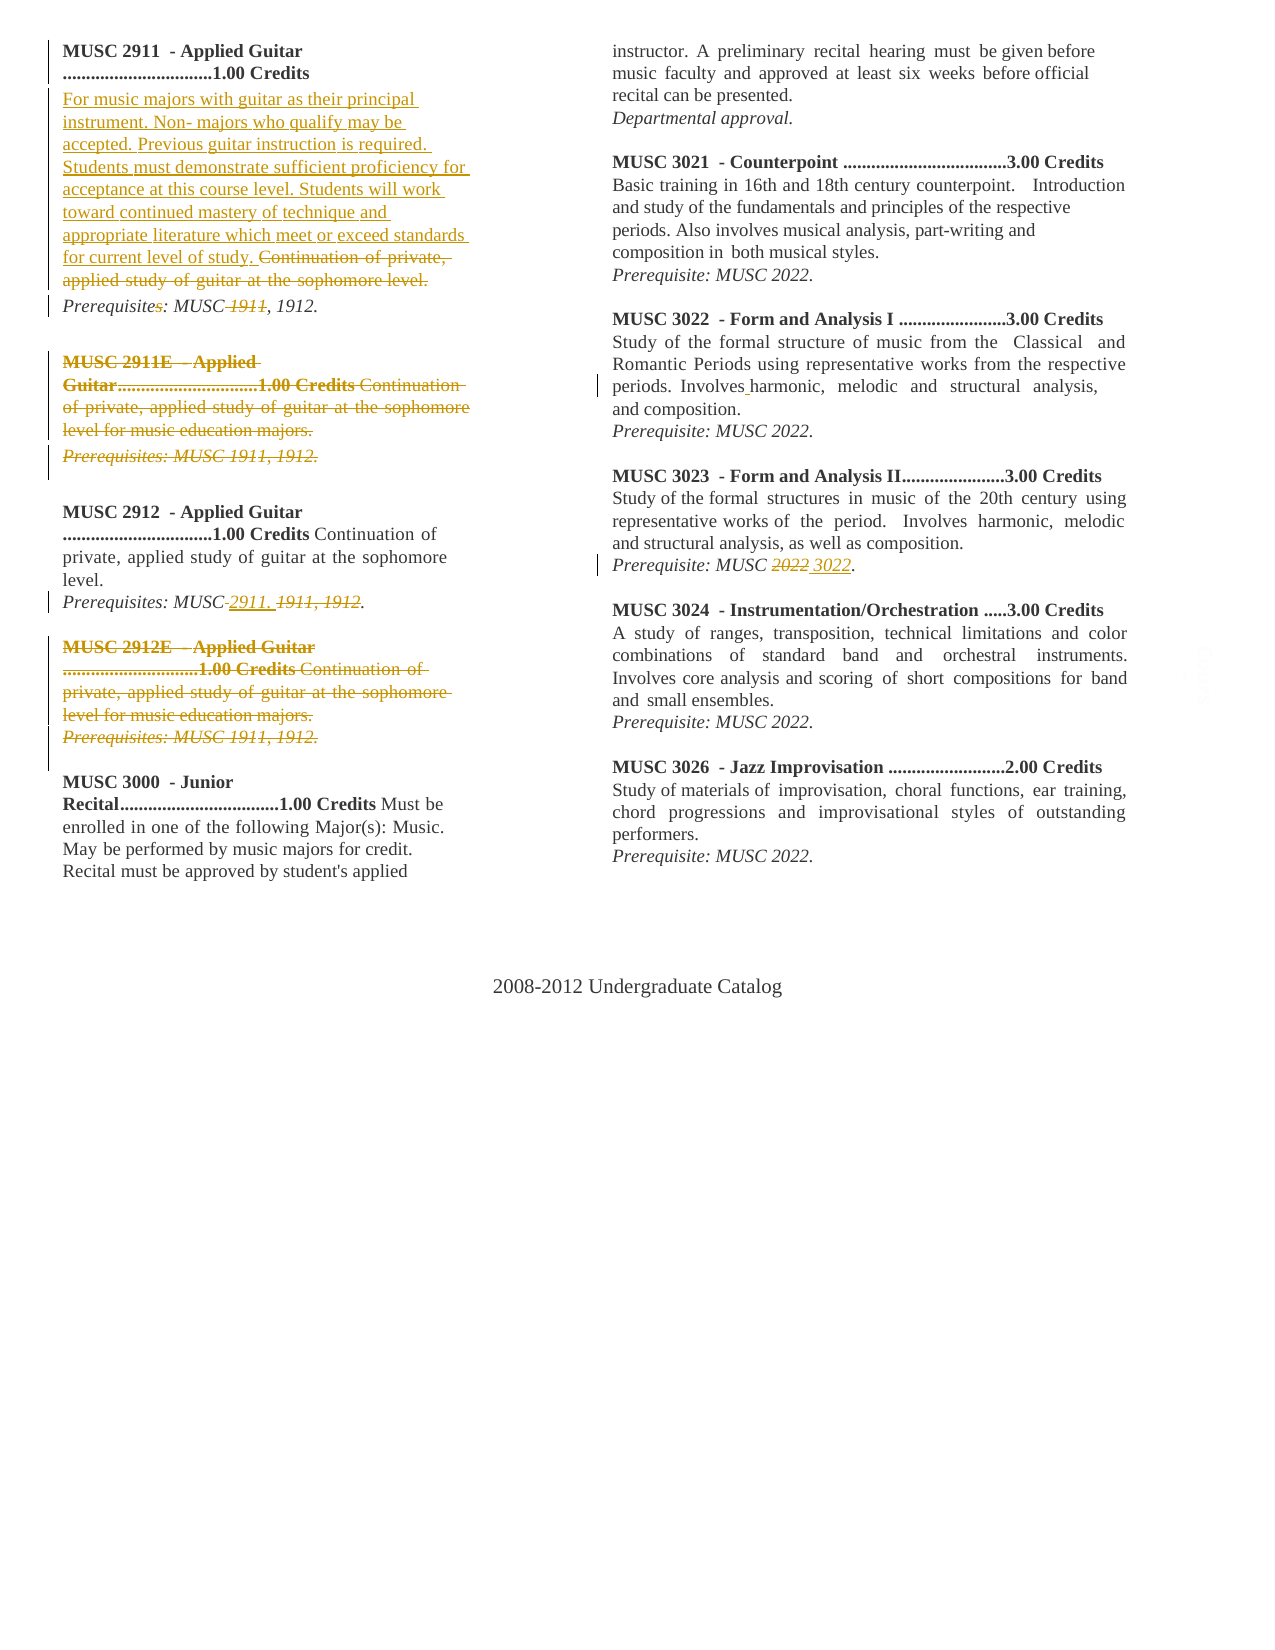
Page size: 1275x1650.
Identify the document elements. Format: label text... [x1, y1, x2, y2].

text MUSC 3000 - Junior Recital..................................1.00 Credits Must be enrolled in one of the following Major(s): Music. May be performed by music majors for credit. Recital must be approved by student's applied instructor. A preliminary recital hearing must be given before music faculty and approved at least six weeks before official recital can be presented. [62, 771, 473, 882]
text Prerequisite: MUSC, 1912. [62, 295, 587, 317]
text Departmental approval. [612, 107, 1242, 128]
text MUSC 3026 - Jazz Improvisation .........................2.00 Credits Study of materials of improvisation, choral functions, ear training, chord progressions and improvisational styles of outstanding performers. [612, 756, 1128, 845]
text MUSC 3023 - Form and Analysis II......................3.00 Credits Study of the formal structures in music of the 20th century using representative works of the period. Involves harmonic, melodic and structural analysis, as well as composition. [612, 465, 1128, 553]
text MUSC 3021 - Counterpoint ...................................3.00 Credits Basic training in 16th and 18th century counterpoint. Introduction and study of the fundamentals and principles of the respective periods. Also involves musical analysis, part-writing and composition in both musical styles. [612, 151, 1128, 263]
text MUSC 3022 - Form and Analysis I .......................3.00 Credits Study of the formal structure of music from the Classical and Romantic Periods using representative works from the respective periods. Involvesharmonic, melodic and structural analysis, and composition. [612, 308, 1128, 419]
text MUSC 2911 - Applied Guitar ................................1.00 Credits [62, 39, 473, 84]
text Prerequisites: MUSC. [62, 591, 587, 613]
text Prerequisite: MUSC . [612, 554, 1242, 576]
text MUSC 2912 - Applied Guitar ................................1.00 Credits Continuation of private, applied study of guitar at the sophomore level. [62, 501, 473, 590]
text A study of ranges, transposition, technical limitations and color combinations of standard band and orchestral instruments. Involves core analysis and scoring of short compositions for band and small ensembles. [612, 622, 1128, 711]
text Prerequisite: MUSC 2022. [612, 263, 1242, 285]
text 2008-2012 Undergraduate Catalog [493, 974, 787, 998]
text MUSC 3024 - Instrumentation/Orchestration .....3.00 Credits [612, 599, 1242, 621]
text Prerequisite: MUSC 2022. [612, 846, 1242, 867]
text Prerequisite: MUSC 2022. [612, 711, 1242, 733]
text Prerequisite: MUSC 2022. [612, 420, 1242, 442]
text MUSC 3000 - Junior Recital..................................1.00 Credits Must be enrolled in one of the following Major(s): Music. May be performed by music majors for credit. Recital must be approved by student's applied instructor. A preliminary recital hearing must be given before music faculty and approved at least six weeks before official recital can be presented. [612, 39, 1128, 106]
